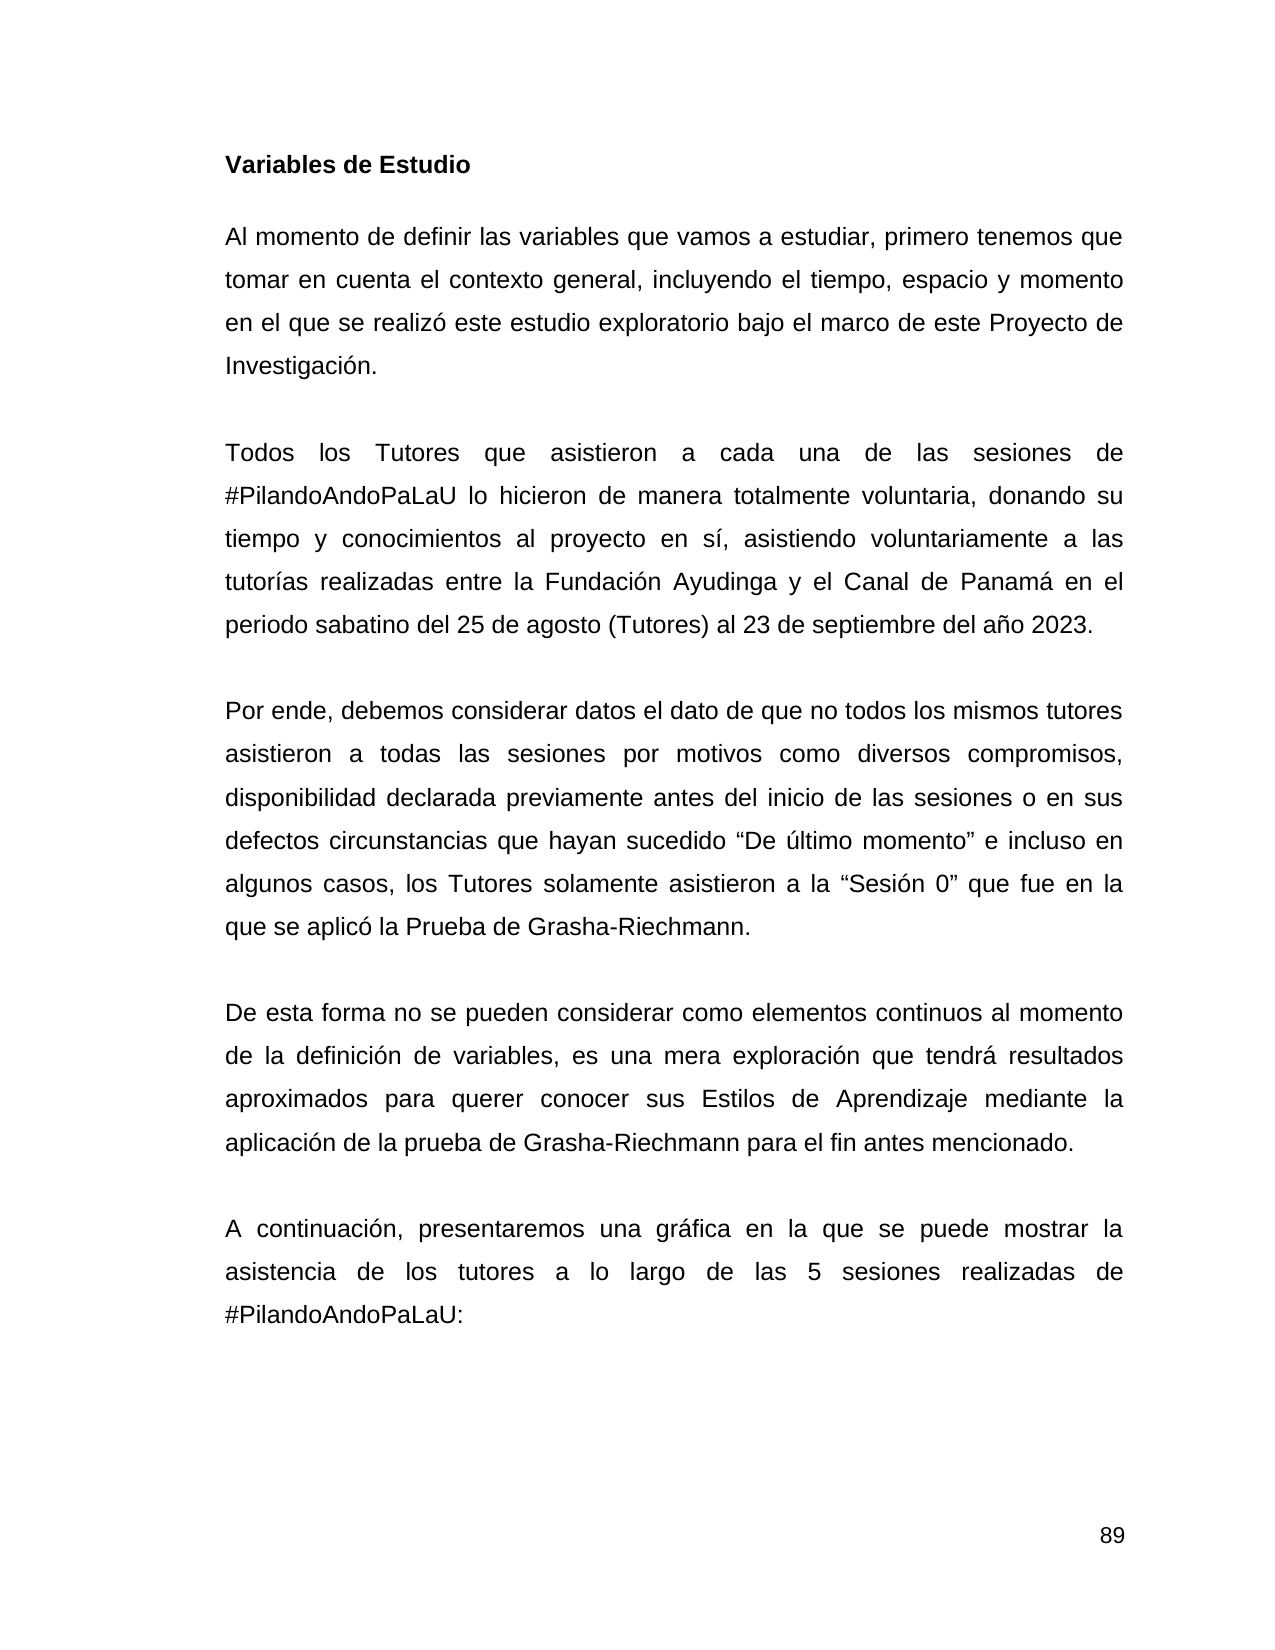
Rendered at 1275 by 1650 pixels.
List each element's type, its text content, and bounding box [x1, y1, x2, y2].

text De esta forma no se pueden considerar como elementos continuos al momento de la definición de variables, es una mera exploración que tendrá resultados aproximados para querer conocer sus Estilos de Aprendizaje mediante la aplicación de la prueba de Grasha-Riechmann para el fin antes mencionado. [225, 998, 1125, 1156]
text A continuación, presentaremos una gráfica en la que se puede mostrar la asistencia de los tutores a lo largo de las 5 sesiones realizadas de #PilandoAndoPaLaU: [225, 1214, 1125, 1329]
text Todos los Tutores que asistieron a cada una de las sesiones de #PilandoAndoPaLaU lo hicieron de manera totalmente voluntaria, donando su tiempo y conocimientos al proyecto en sí, asistiendo voluntariamente a las tutorías realizadas entre la Fundación Ayudinga y el Canal de Panamá en el periodo sabatino del 25 de agosto (Tutores) al 23 de septiembre del año 2023. [225, 437, 1125, 639]
subtitle Variables de Estudio [225, 150, 1125, 179]
text Por ende, debemos considerar datos el dato de que no todos los mismos tutores asistieron a todas las sesiones por motivos como diversos compromisos, disponibilidad declarada previamente antes del inicio de las sesiones o en sus defectos circunstancias que hayan sucedido “De último momento” e incluso en algunos casos, los Tutores solamente asistieron a la “Sesión 0” que fue en la que se aplicó la Prueba de Grasha-Riechmann. [225, 696, 1125, 941]
text Al momento de definir las variables que vamos a estudiar, primero tenemos que tomar en cuenta el contexto general, incluyendo el tiempo, espacio y momento en el que se realizó este estudio exploratorio bajo el marco de este Proyecto de Investigación. [225, 222, 1125, 380]
